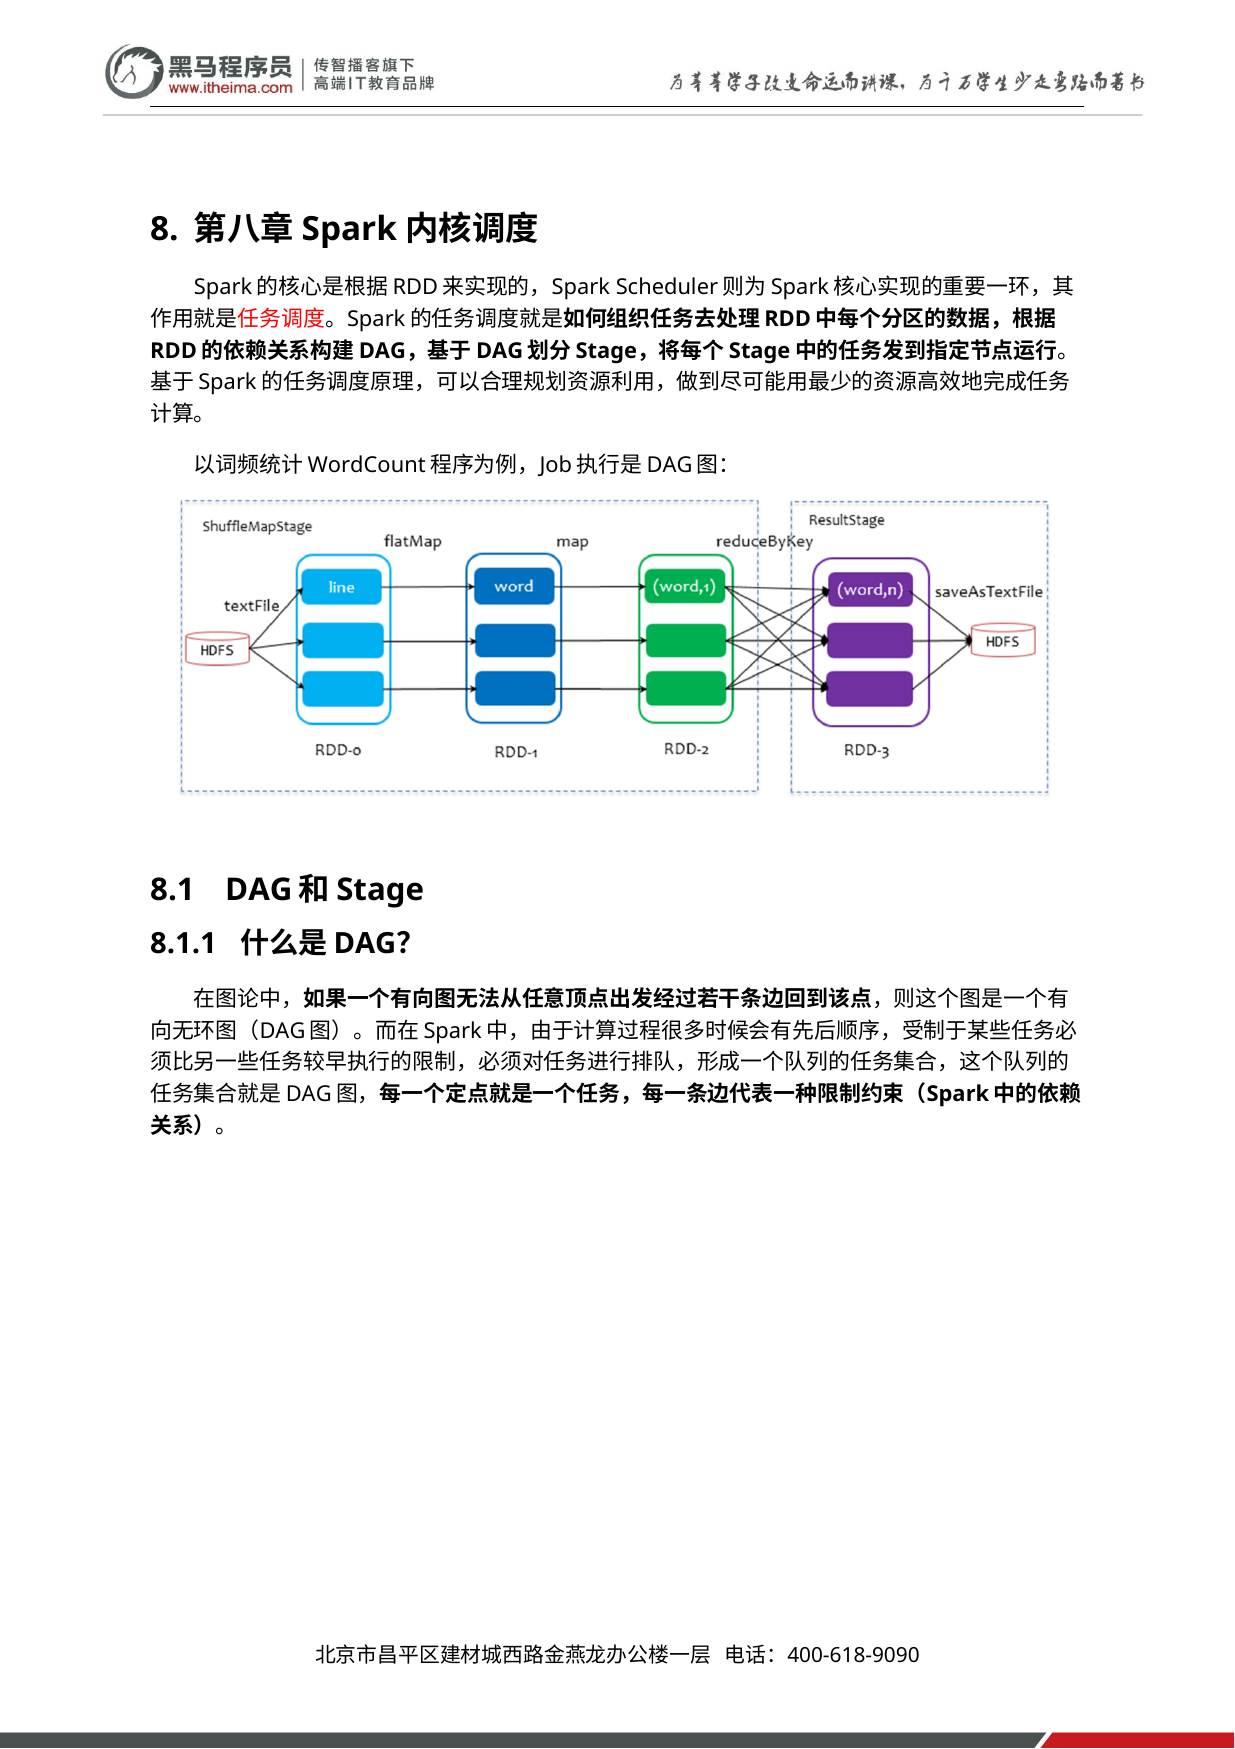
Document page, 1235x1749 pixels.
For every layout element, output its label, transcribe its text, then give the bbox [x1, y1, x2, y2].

text 在图论中，如果一个有向图无法从任意顶点出发经过若干条边回到该点，则这个图是一个有向无环图（DAG图）。而在Spark中，由于计算过程很多时候会有先后顺序，受制于某些任务必须比另一些任务较早执行的限制，必须对任务进行排队，形成一个队列的任务集合，这个队列的任务集合就是DAG图，每一个定点就是一个任务，每一条边代表一种限制约束（Spark中的依赖关系）。 [150, 981, 1084, 1139]
picture [0, 0, 1235, 123]
picture [0, 1673, 1235, 1748]
picture [171, 497, 1063, 797]
subtitle 第八章 Spark 内核调度 [150, 202, 1084, 250]
subtitle DAG和Stage [150, 864, 1084, 909]
subtitle 什么是DAG？ [150, 920, 1084, 962]
text Spark的核心是根据RDD来实现的，Spark Scheduler则为Spark核心实现的重要一环，其作用就是任务调度。Spark的任务调度就是如何组织任务去处理RDD中每个分区的数据，根据RDD的依赖关系构建DAG，基于DAG划分Stage，将每个Stage中的任务发到指定节点运行。基于Spark的任务调度原理，可以合理规划资源利用，做到尽可能用最少的资源高效地完成任务计算。 [150, 269, 1084, 428]
text 以词频统计WordCount程序为例，Job执行是DAG图： [150, 447, 1084, 478]
